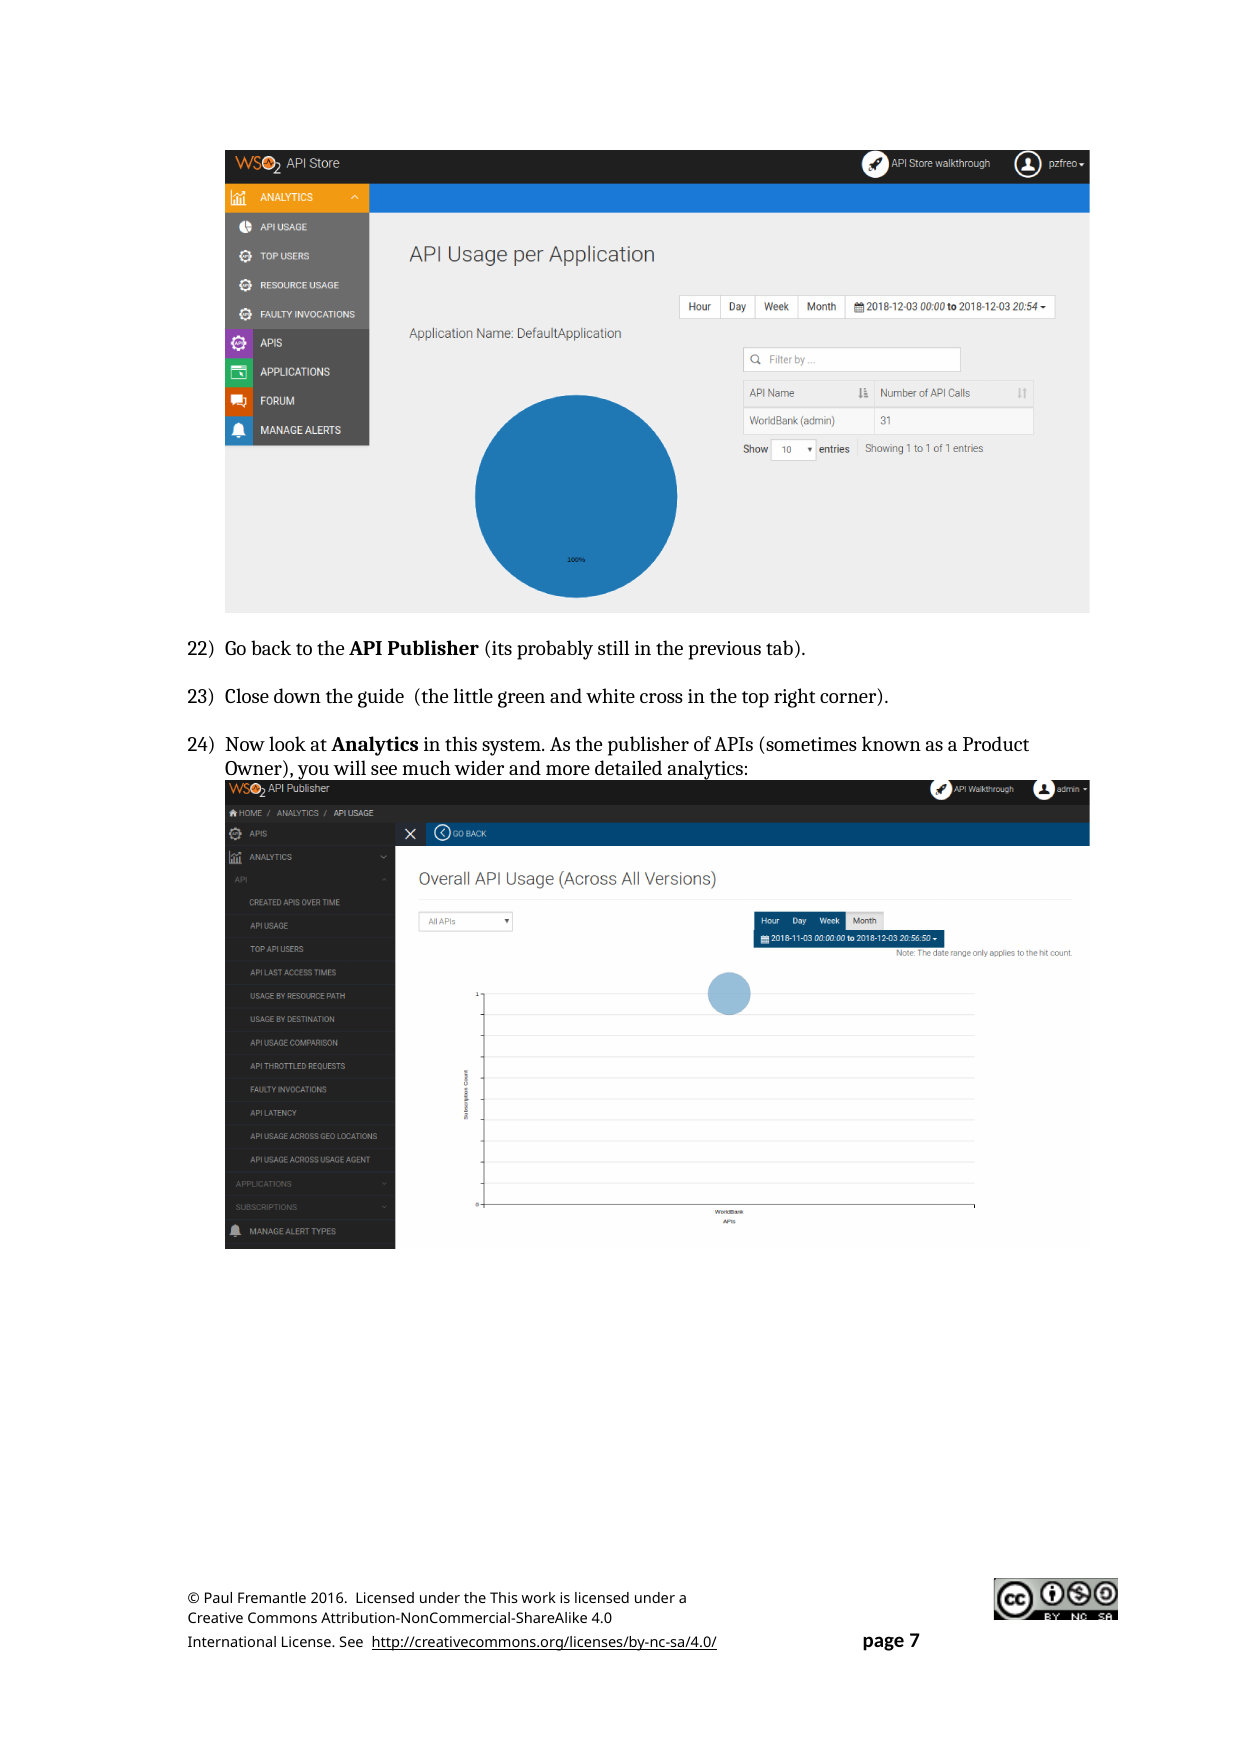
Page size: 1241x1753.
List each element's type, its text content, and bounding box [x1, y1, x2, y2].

list Go back to the API Publisher (its probably still in the previous tab). [187, 637, 1053, 685]
picture [225, 780, 1090, 1249]
picture [993, 1578, 1118, 1620]
picture [225, 150, 1090, 613]
list Close down the guide (the little green and white cross in the top right corner). [187, 685, 1053, 733]
